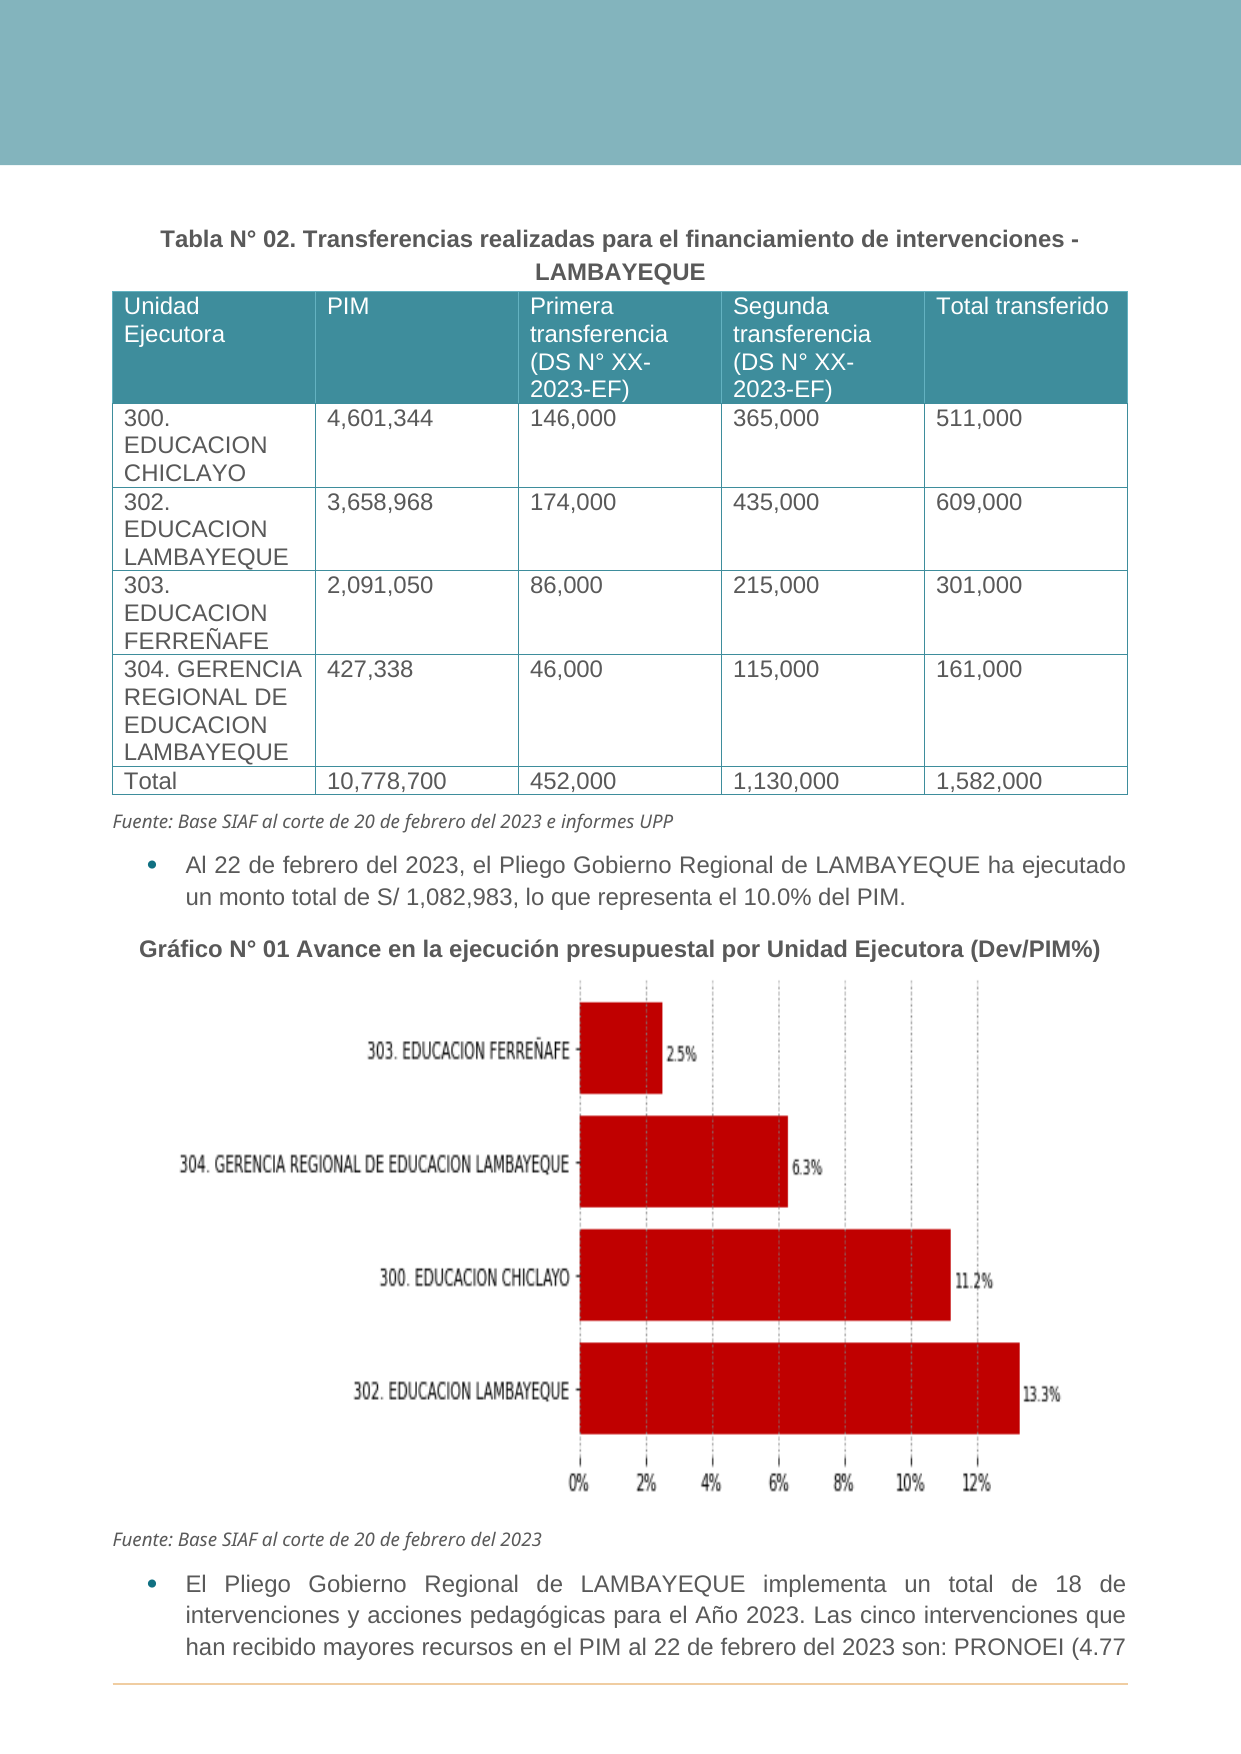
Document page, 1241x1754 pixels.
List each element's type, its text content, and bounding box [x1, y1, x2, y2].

table_cell 304. GERENCIA REGIONAL DE EDUCACION LAMBAYEQUE [113, 655, 315, 766]
table_cell 435,000 [722, 488, 924, 570]
table_cell 86,000 [519, 571, 721, 654]
table_cell 1,130,000 [722, 767, 924, 794]
table_cell 365,000 [722, 404, 924, 487]
table_header PIM [316, 292, 518, 403]
table_cell 215,000 [722, 571, 924, 654]
table_cell 115,000 [722, 655, 924, 766]
table_cell 452,000 [519, 767, 721, 794]
table_cell 4,601,344 [316, 404, 518, 487]
text Gráfico N° 01 Avance en la ejecución presupuestal por Unidad Ejecutora (Dev/PIM%) [112, 935, 1128, 963]
table_cell 10,778,700 [316, 767, 518, 794]
text Fuente: Base SIAF al corte de 20 de febrero del 2023 e informes UPP [112, 808, 1128, 833]
text Fuente: Base SIAF al corte de 20 de febrero del 2023 [112, 1526, 1128, 1552]
table_cell 3,658,968 [316, 488, 518, 570]
table_header Primera transferencia (DS N° XX-2023-EF) [519, 292, 721, 403]
table_cell 427,338 [316, 655, 518, 766]
table_cell 303. EDUCACION FERREÑAFE [113, 571, 315, 654]
table_cell 1,582,000 [925, 767, 1127, 794]
table_header Unidad Ejecutora [113, 292, 315, 403]
table_cell 174,000 [519, 488, 721, 570]
table_cell 609,000 [925, 488, 1127, 570]
table_cell 511,000 [925, 404, 1127, 487]
table_header Segunda transferencia (DS N° XX-2023-EF) [722, 292, 924, 403]
text Tabla N° 02. Transferencias realizadas para el financiamiento de intervenciones - LAMBAYEQUE [112, 225, 1128, 286]
table_cell 301,000 [925, 571, 1127, 654]
table_cell 300. EDUCACION CHICLAYO [113, 404, 315, 487]
picture [170, 968, 1071, 1509]
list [148, 1569, 1128, 1660]
table_cell Total [113, 767, 315, 794]
table_cell 2,091,050 [316, 571, 518, 654]
table_cell 302. EDUCACION LAMBAYEQUE [113, 488, 315, 570]
list Al 22 de febrero del 2023, el Pliego Gobierno Regional de LAMBAYEQUE ha ejecutado un monto total de S/ 1,082,983, lo que representa el 10.0% del PIM. [148, 851, 1128, 910]
table_header Total transferido [925, 292, 1127, 403]
table_cell 161,000 [925, 655, 1127, 766]
table_cell 146,000 [519, 404, 721, 487]
table_cell 46,000 [519, 655, 721, 766]
